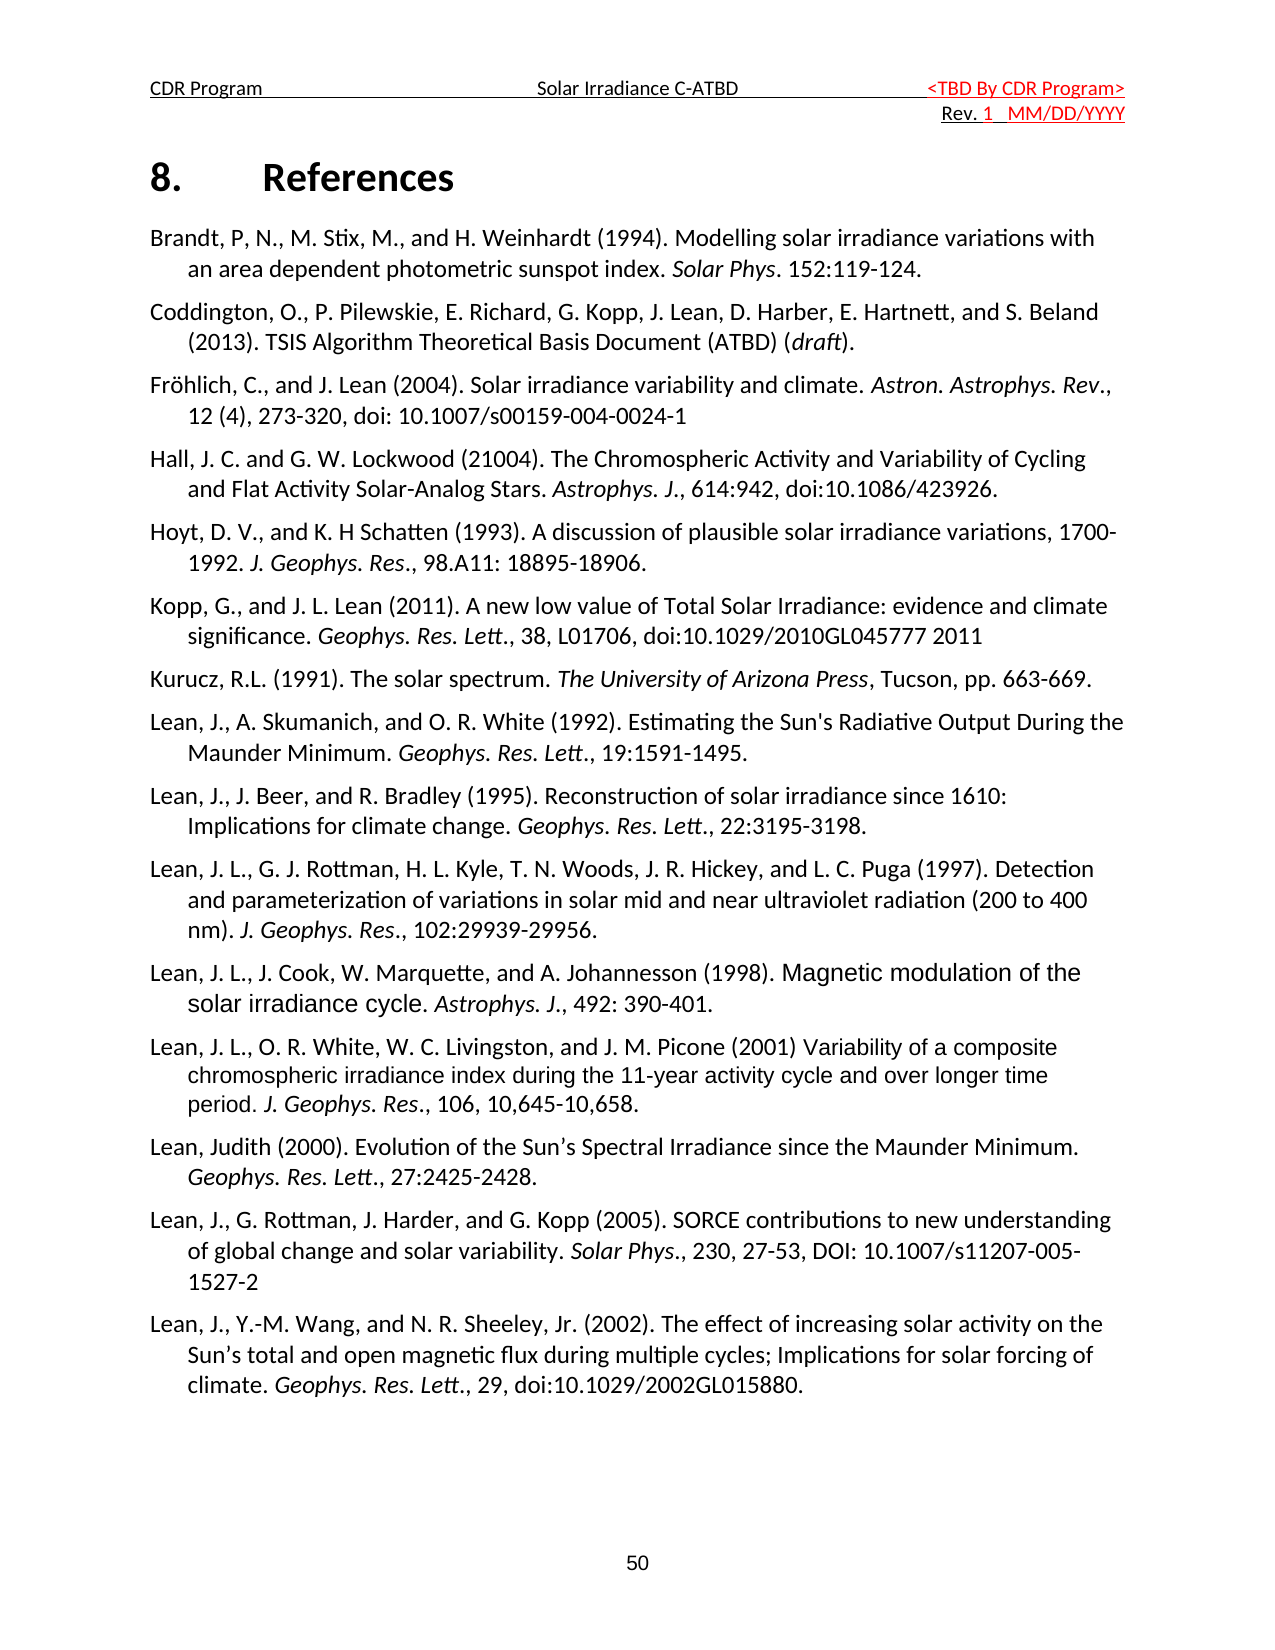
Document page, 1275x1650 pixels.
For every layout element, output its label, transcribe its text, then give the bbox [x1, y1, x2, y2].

text Lean, J. L., O. R. White, W. C. Livingston, and J. M. Picone (2001) Variability of a composite chromospheric irradiance index during the 11-year activity cycle and over longer time period. J. Geophys. Res., 106, 10,645-10,658. [150, 1031, 1125, 1118]
text Lean, J., Y.-M. Wang, and N. R. Sheeley, Jr. (2002). The effect of increasing solar activity on the Sun’s total and open magnetic flux during multiple cycles; Implications for solar forcing of climate. Geophys. Res. Lett., 29, doi:10.1029/2002GL015880. [150, 1309, 1125, 1400]
subtitle References [150, 151, 1125, 202]
text Lean, J., J. Beer, and R. Bradley (1995). Reconstruction of solar irradiance since 1610: Implications for climate change. Geophys. Res. Lett., 22:3195-3198. [150, 780, 1125, 841]
text Lean, J. L., J. Cook, W. Marquette, and A. Johannesson (1998). Magnetic modulation of the solar irradiance cycle. Astrophys. J., 492: 390-401. [150, 958, 1125, 1019]
text Brandt, P, N., M. Stix, M., and H. Weinhardt (1994). Modelling solar irradiance variations with an area dependent photometric sunspot index. Solar Phys. 152:119-124. [150, 222, 1125, 283]
text Hoyt, D. V., and K. H Schatten (1993). A discussion of plausible solar irradiance variations, 1700-1992. J. Geophys. Res., 98.A11: 18895-18906. [150, 516, 1125, 577]
text Kopp, G., and J. L. Lean (2011). A new low value of Total Solar Irradiance: evidence and climate significance. Geophys. Res. Lett., 38, L01706, doi:10.1029/2010GL045777 2011 [150, 590, 1125, 651]
text Kurucz, R.L. (1991). The solar spectrum. The University of Arizona Press, Tucson, pp. 663-669. [150, 663, 1125, 694]
text Lean, J. L., G. J. Rottman, H. L. Kyle, T. N. Woods, J. R. Hickey, and L. C. Puga (1997). Detection and parameterization of variations in solar mid and near ultraviolet radiation (200 to 400 nm). J. Geophys. Res., 102:29939-29956. [150, 853, 1125, 945]
text Lean, J., A. Skumanich, and O. R. White (1992). Estimating the Sun's Radiative Output During the Maunder Minimum. Geophys. Res. Lett., 19:1591-1495. [150, 706, 1125, 767]
text Fröhlich, C., and J. Lean (2004). Solar irradiance variability and climate. Astron. Astrophys. Rev., 12 (4), 273-320, doi: 10.1007/s00159-004-0024-1 [150, 369, 1125, 430]
text Lean, J., G. Rottman, J. Harder, and G. Kopp (2005). SORCE contributions to new understanding of global change and solar variability. Solar Phys., 230, 27-53, DOI: 10.1007/s11207-005-1527-2 [150, 1204, 1125, 1296]
text Lean, Judith (2000). Evolution of the Sun’s Spectral Irradiance since the Maunder Minimum. Geophys. Res. Lett., 27:2425-2428. [150, 1131, 1125, 1192]
text Hall, J. C. and G. W. Lockwood (21004). The Chromospheric Activity and Variability of Cycling and Flat Activity Solar-Analog Stars. Astrophys. J., 614:942, doi:10.1086/423926. [150, 443, 1125, 504]
text Coddington, O., P. Pilewskie, E. Richard, G. Kopp, J. Lean, D. Harber, E. Hartnett, and S. Beland (2013). TSIS Algorithm Theoretical Basis Document (ATBD) (draft). [150, 296, 1125, 357]
